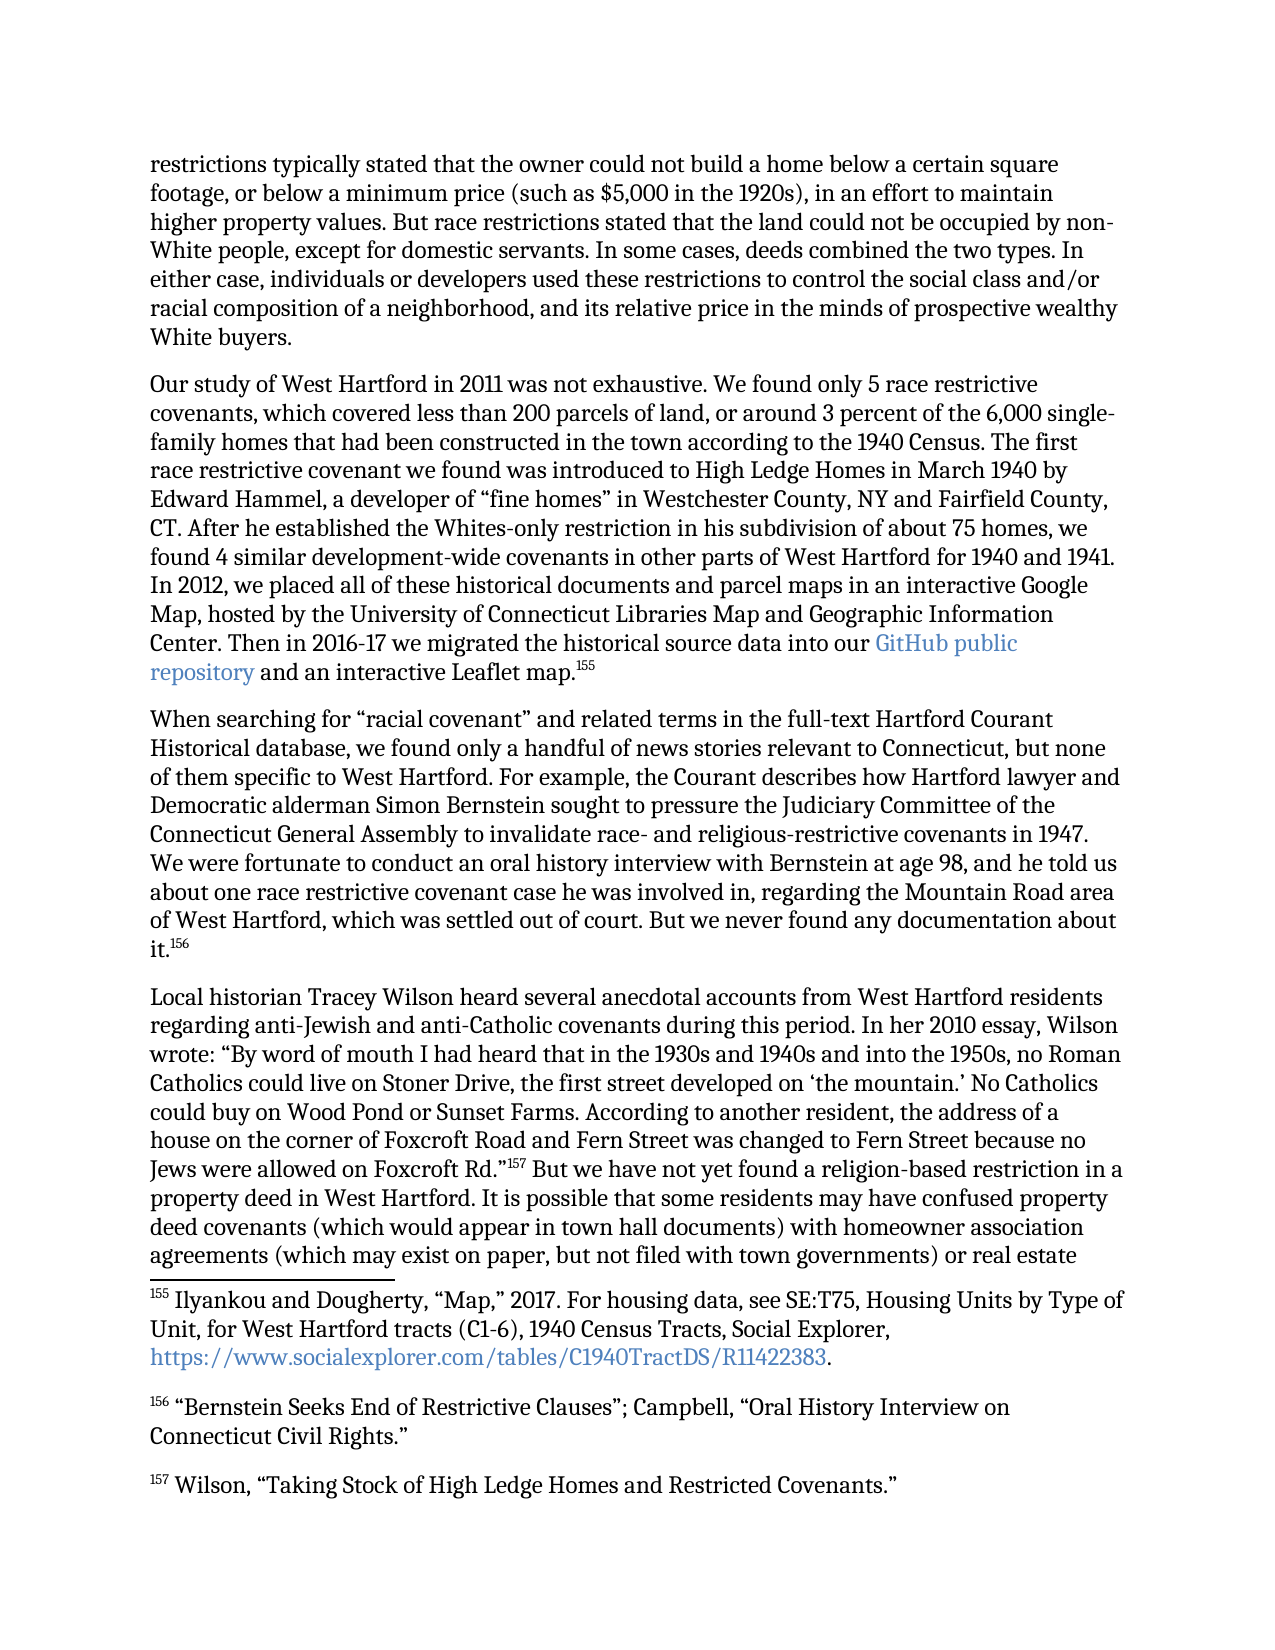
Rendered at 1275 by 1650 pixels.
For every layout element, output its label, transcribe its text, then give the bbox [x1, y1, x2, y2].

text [150, 150, 1125, 351]
text Our study of West Hartford in 2011 was not exhaustive. We found only 5 race restrictive covenants, which covered less than 200 parcels of land, or around 3 percent of the 6,000 single-family homes that had been constructed in the town according to the 1940 Census. The first race restrictive covenant we found was introduced to High Ledge Homes in March 1940 by Edward Hammel, a developer of “fine homes” in Westchester County, NY and Fairfield County, CT. After he established the Whites-only restriction in his subdivision of about 75 homes, we found 4 similar development-wide covenants in other parts of West Hartford for 1940 and 1941. In 2012, we placed all of these historical documents and parcel maps in an interactive Google Map, hosted by the University of Connecticut Libraries Map and Geographic Information Center. Then in 2016-17 we migrated the historical source data into our GitHub public repository and an interactive Leaflet map. [150, 370, 1125, 686]
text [150, 982, 1125, 1270]
text When searching for “racial covenant” and related terms in the full-text Hartford Courant Historical database, we found only a handful of news stories relevant to Connecticut, but none of them specific to West Hartford. For example, the Courant describes how Hartford lawyer and Democratic alderman Simon Bernstein sought to pressure the Judiciary Committee of the Connecticut General Assembly to invalidate race- and religious-restrictive covenants in 1947. We were fortunate to conduct an oral history interview with Bernstein at age 98, and he told us about one race restrictive covenant case he was involved in, regarding the Mountain Road area of West Hartford, which was settled out of court. But we never found any documentation about it. [150, 705, 1125, 964]
